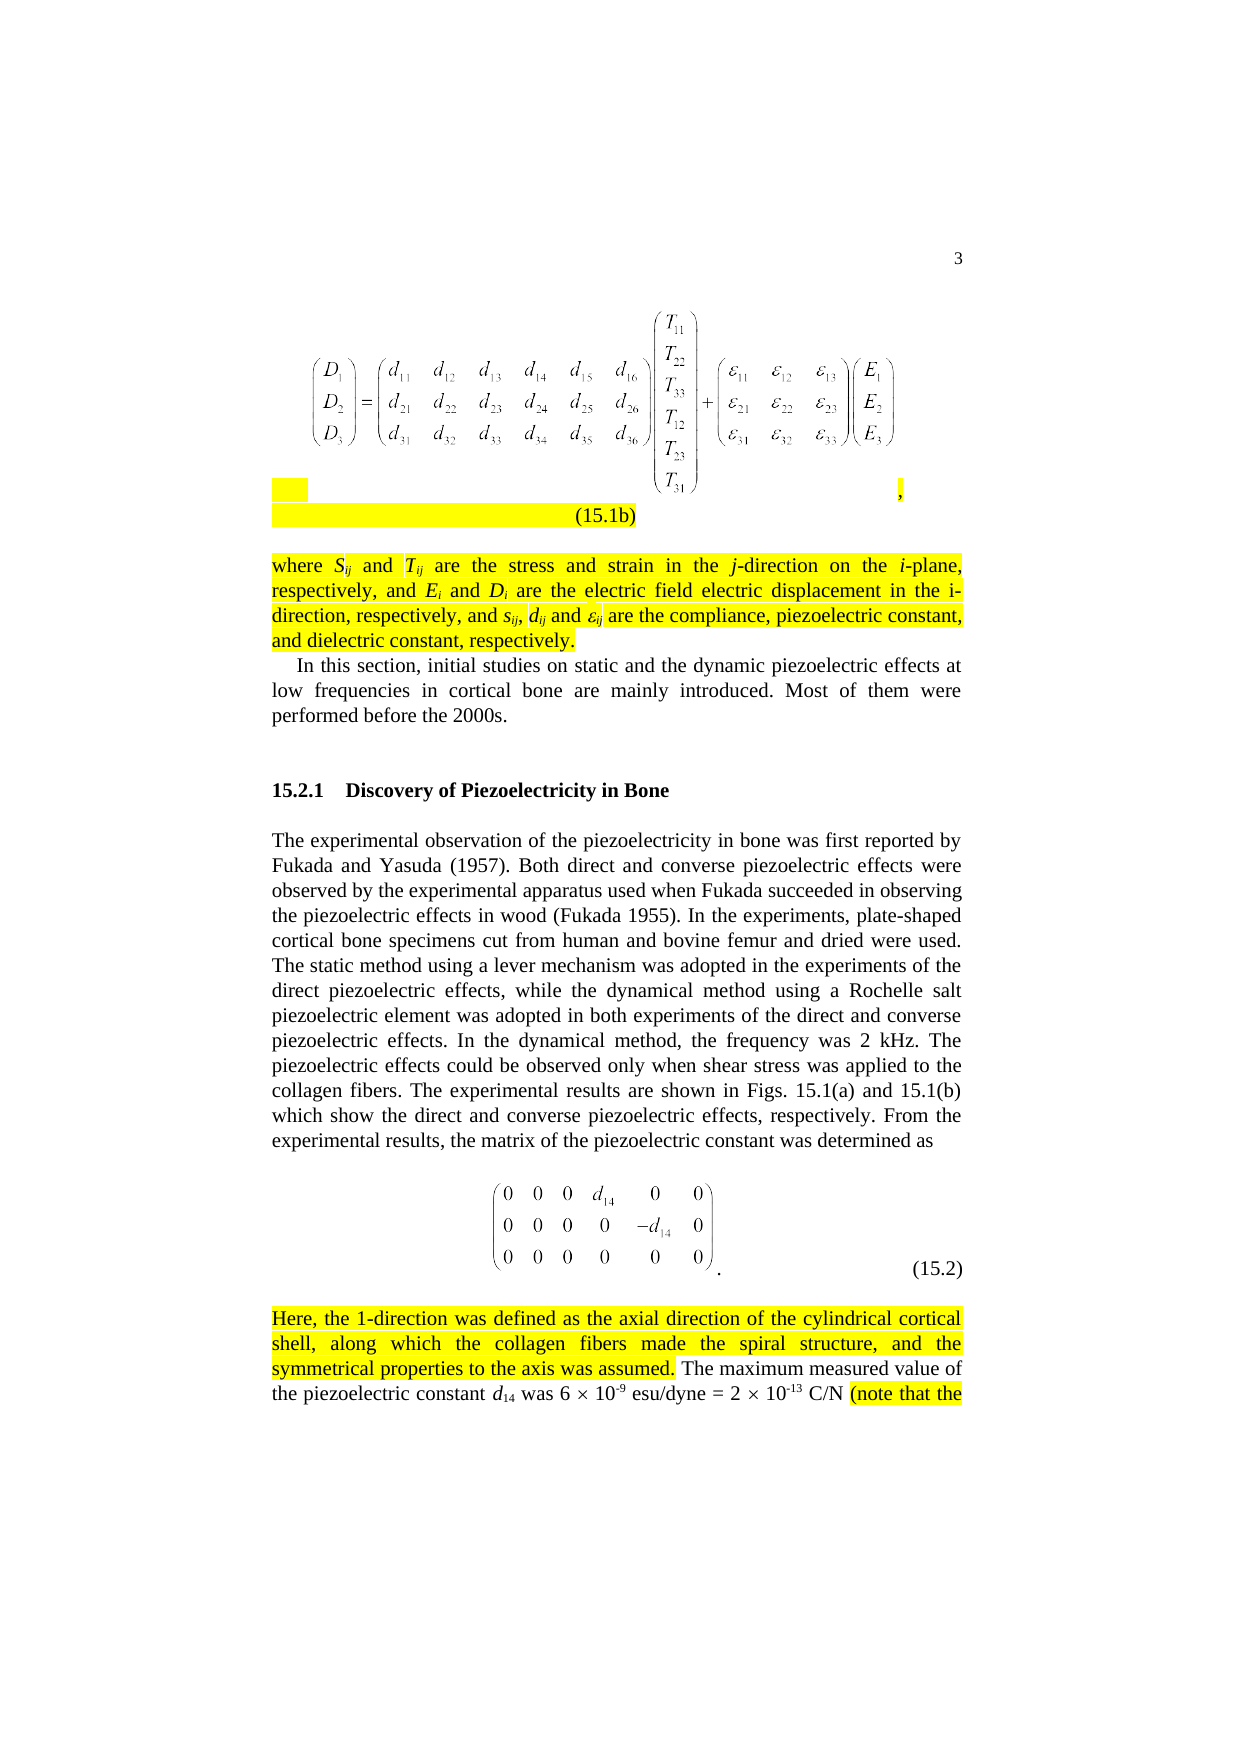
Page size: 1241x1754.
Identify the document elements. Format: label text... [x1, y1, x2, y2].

text The experimental observation of the piezoelectricity in bone was first reported by Fukada and Yasuda (1957). Both direct and converse piezoelectric effects were observed by the experimental apparatus used when Fukada succeeded in observing the piezoelectric effects in wood (Fukada 1955). In the experiments, plate-shaped cortical bone specimens cut from human and bovine femur and dried were used. The static method using a lever mechanism was adopted in the experiments of the direct piezoelectric effects, while the dynamical method using a Rochelle salt piezoelectric element was adopted in both experiments of the direct and converse piezoelectric effects. In the dynamical method, the frequency was 2 kHz. The piezoelectric effects could be observed only when shear stress was applied to the collagen fibers. The experimental results are shown in Figs. 15.1(a) and 15.1(b) which show the direct and converse piezoelectric effects, respectively. From the experimental results, the matrix of the piezoelectric constant was determined as [272, 827, 963, 1152]
text . (15.2) [272, 1177, 963, 1280]
text , (15.1b) [272, 307, 963, 527]
text where Sij and Tij are the stress and strain in the j-direction on the i-plane, respectively, and Ei and Di are the electric field electric displacement in the i-direction, respectively, and sij, dij and ij are the compliance, piezoelectric constant, and dielectric constant, respectively. [272, 552, 963, 652]
text In this section, initial studies on static and the dynamic piezoelectric effects at low frequencies in cortical bone are mainly introduced. Most of them were performed before the 2000s. [272, 652, 963, 727]
subtitle 15.2.1 Discovery of Piezoelectricity in Bone [272, 777, 963, 802]
